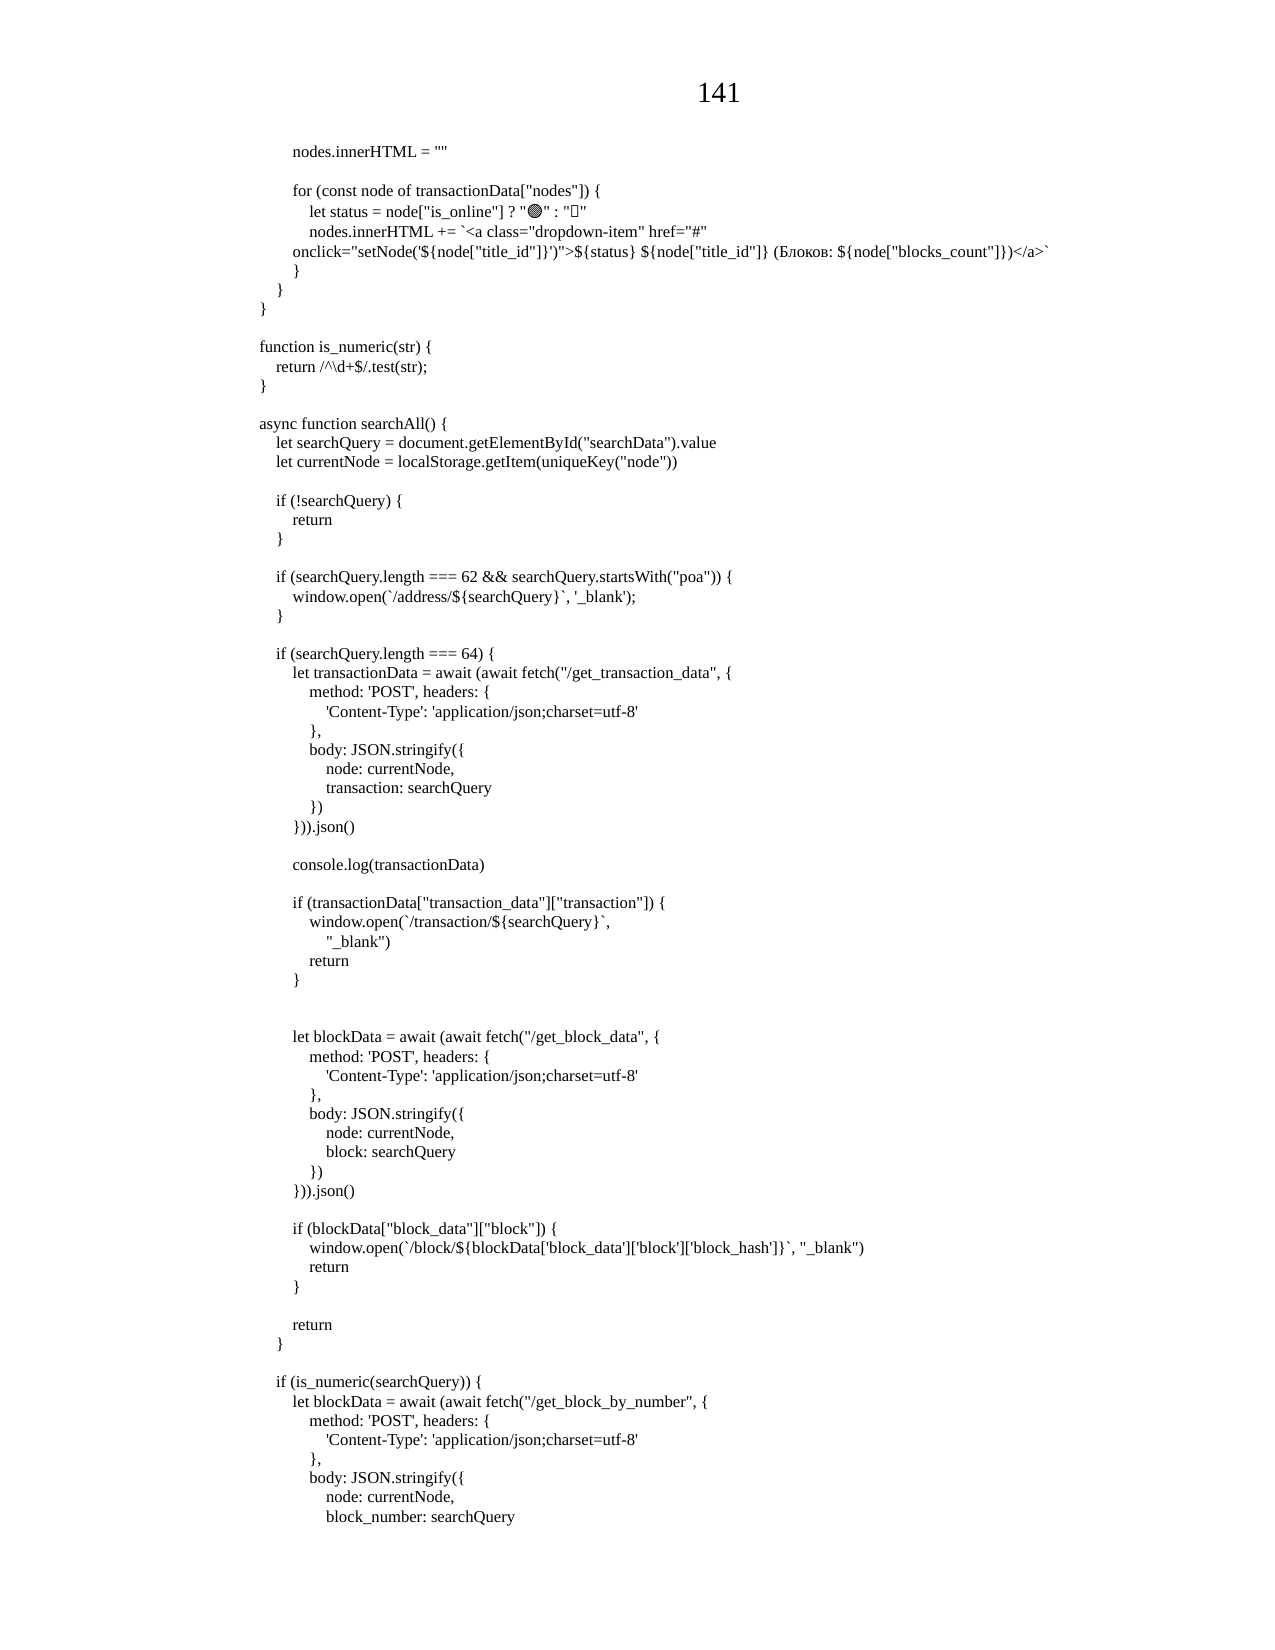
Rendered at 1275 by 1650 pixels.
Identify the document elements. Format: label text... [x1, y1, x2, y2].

list })).json() [259, 1181, 1216, 1200]
list 'Content-Type': 'application/json;charset=utf-8' [259, 701, 1216, 721]
list body: JSON.stringify({ [259, 1104, 1216, 1123]
list node: currentNode, [259, 759, 1216, 778]
list } [259, 606, 1216, 625]
list } [259, 261, 1216, 280]
list window.open(`/block/${blockData['block_data']['block']['block_hash']}`, "_blank") [259, 1238, 1216, 1257]
list }, [259, 1085, 1216, 1104]
list nodes.innerHTML = "" [259, 142, 1216, 161]
list return [259, 510, 1216, 529]
list if (is_numeric(searchQuery)) { [259, 1372, 1216, 1391]
list let blockData = await (await fetch("/get_block_data", { [259, 1027, 1216, 1046]
list let transactionData = await (await fetch("/get_transaction_data", { [259, 663, 1216, 682]
list block_number: searchQuery [259, 1506, 1216, 1526]
list 'Content-Type': 'application/json;charset=utf-8' [259, 1066, 1216, 1085]
list } [259, 970, 1216, 989]
list nodes.innerHTML += `<a class="dropdown-item" href="#" [259, 222, 1216, 241]
list }) [259, 1161, 1216, 1181]
list console.log(transactionData) [259, 855, 1216, 874]
list } [259, 529, 1216, 548]
list } [259, 376, 1216, 395]
list window.open(`/address/${searchQuery}`, '_blank'); [259, 586, 1216, 606]
list } [259, 280, 1216, 299]
list } [259, 1276, 1216, 1296]
list 'Content-Type': 'application/json;charset=utf-8' [259, 1430, 1216, 1449]
list let currentNode = localStorage.getItem(uniqueKey("node")) [259, 452, 1216, 471]
list }) [259, 797, 1216, 816]
list for (const node of transactionData["nodes"]) { [259, 180, 1216, 199]
list if (searchQuery.length === 62 && searchQuery.startsWith("poa")) { [259, 567, 1216, 586]
list node: currentNode, [259, 1487, 1216, 1506]
list window.open(`/transaction/${searchQuery}`, [259, 912, 1216, 931]
list body: JSON.stringify({ [259, 1468, 1216, 1487]
list method: 'POST', headers: { [259, 1046, 1216, 1066]
list return [259, 951, 1216, 970]
list }, [259, 1449, 1216, 1468]
list onclick="setNode('${node["title_id"]}')">${status} ${node["title_id"]} (Блоков: ${node["blocks_count"]})</a>` [259, 241, 1216, 261]
list let searchQuery = document.getElementById("searchData").value [259, 433, 1216, 452]
list if (blockData["block_data"]["block"]) { [259, 1219, 1216, 1238]
list block: searchQuery [259, 1142, 1216, 1161]
list let blockData = await (await fetch("/get_block_by_number", { [259, 1391, 1216, 1411]
list let status = node["is_online"] ? "🟢" : "🔴" [259, 199, 1216, 222]
list }, [259, 721, 1216, 740]
list "_blank") [259, 931, 1216, 951]
list if (transactionData["transaction_data"]["transaction"]) { [259, 893, 1216, 912]
list return [259, 1315, 1216, 1334]
list method: 'POST', headers: { [259, 682, 1216, 701]
list if (searchQuery.length === 64) { [259, 644, 1216, 663]
list })).json() [259, 816, 1216, 836]
list return [259, 1257, 1216, 1276]
list method: 'POST', headers: { [259, 1411, 1216, 1430]
list body: JSON.stringify({ [259, 740, 1216, 759]
list transaction: searchQuery [259, 778, 1216, 797]
list function is_numeric(str) { [259, 337, 1216, 356]
list } [259, 299, 1216, 318]
list node: currentNode, [259, 1123, 1216, 1142]
list return /^\d+$/.test(str); [259, 356, 1216, 376]
list } [259, 1334, 1216, 1353]
list if (!searchQuery) { [259, 491, 1216, 510]
list async function searchAll() { [259, 414, 1216, 433]
